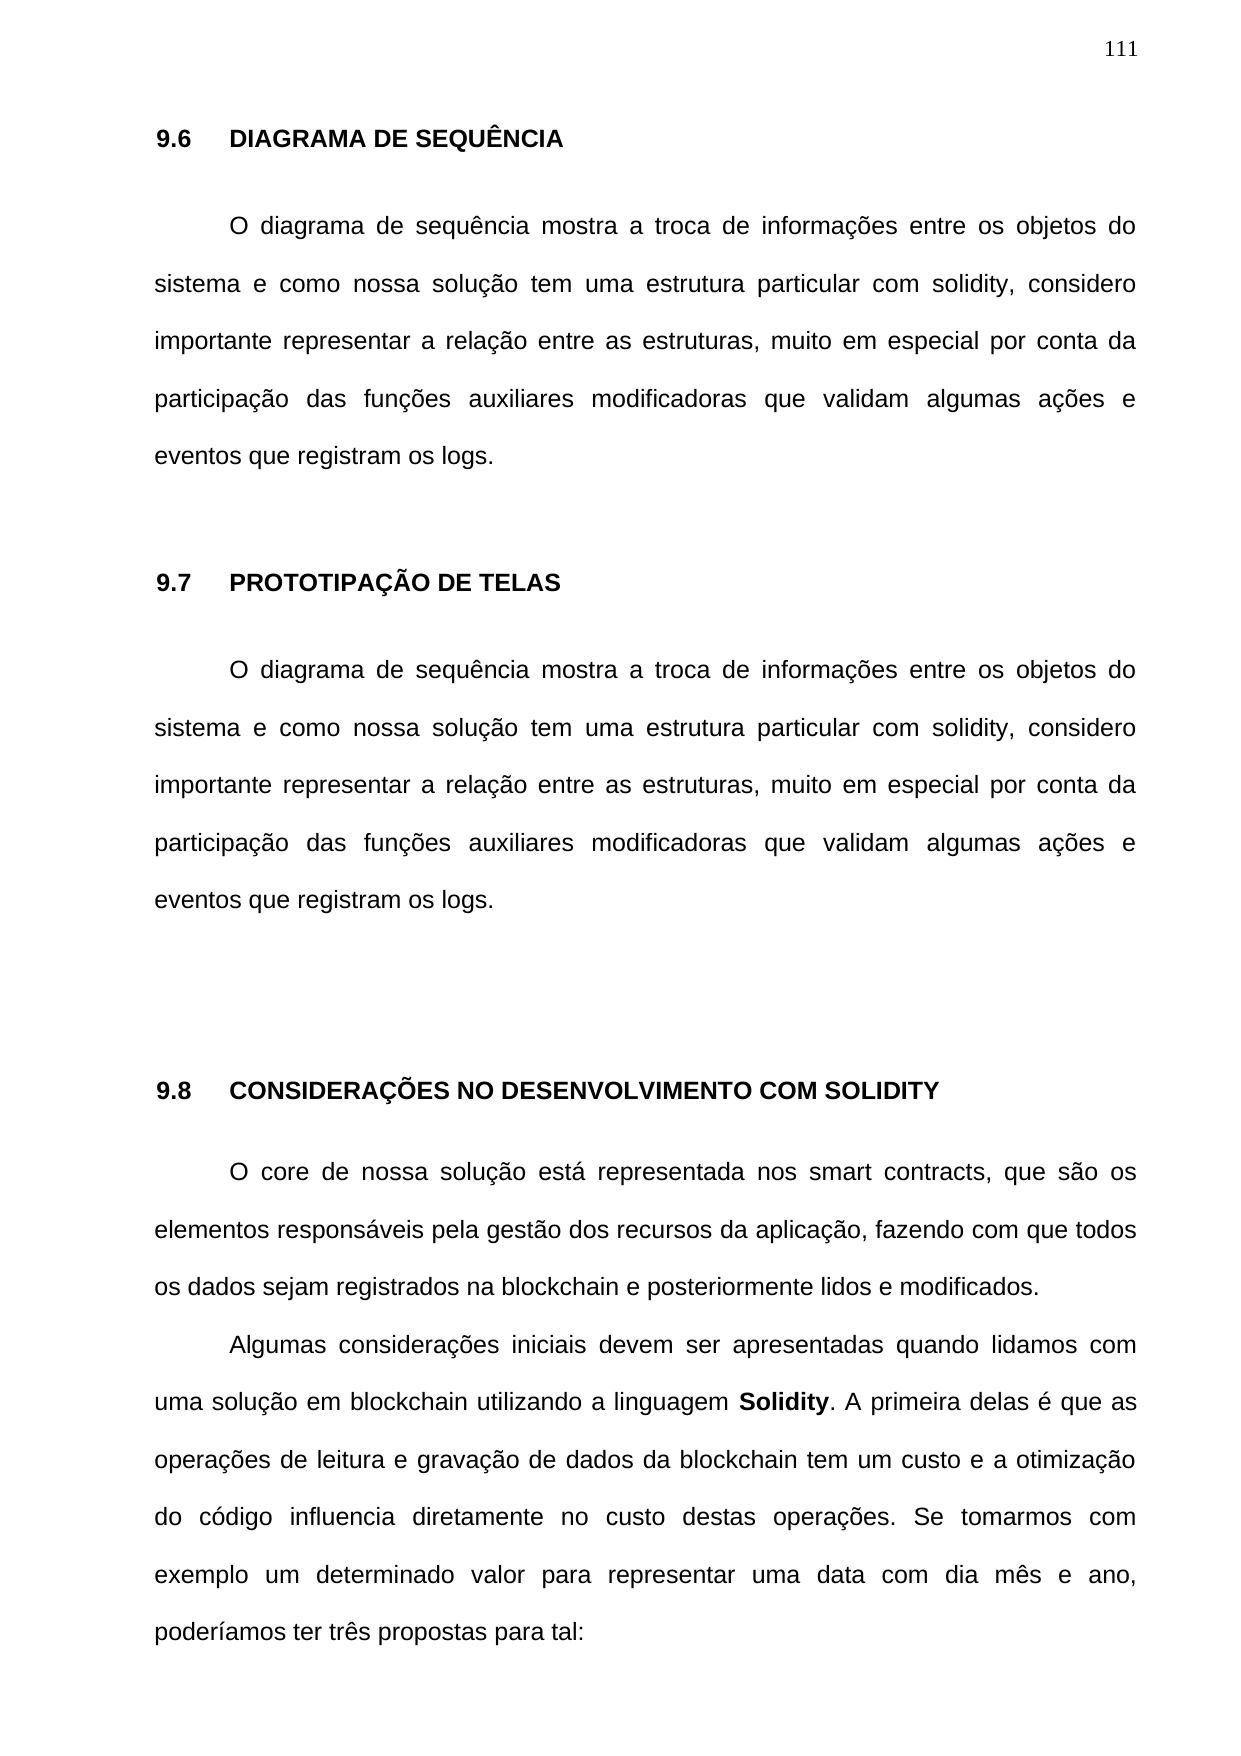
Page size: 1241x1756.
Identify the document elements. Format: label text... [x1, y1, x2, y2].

text O diagrama de sequência mostra a troca de informações entre os objetos do sistema e como nossa solução tem uma estrutura particular com solidity, considero importante representar a relação entre as estruturas, muito em especial por conta da participação das funções auxiliares modificadoras que validam algumas ações e eventos que registram os logs. [154, 211, 1138, 470]
subtitle 9.7 PROTOTIPAÇÃO DE TELAS [156, 568, 1138, 597]
text O diagrama de sequência mostra a troca de informações entre os objetos do sistema e como nossa solução tem uma estrutura particular com solidity, considero importante representar a relação entre as estruturas, muito em especial por conta da participação das funções auxiliares modificadoras que validam algumas ações e eventos que registram os logs. [154, 656, 1138, 914]
subtitle 9.6 DIAGRAMA DE SEQUÊNCIA [156, 124, 1138, 153]
subtitle 9.8 CONSIDERAÇÕES NO DESENVOLVIMENTO COM SOLIDITY [156, 1076, 1138, 1104]
text O core de nossa solução está representada nos smart contracts, que são os elementos responsáveis pela gestão dos recursos da aplicação, fazendo com que todos os dados sejam registrados na blockchain e posteriormente lidos e modificados. [154, 1157, 1138, 1301]
text Algumas considerações iniciais devem ser apresentadas quando lidamos com uma solução em blockchain utilizando a linguagem Solidity. A primeira delas é que as operações de leitura e gravação de dados da blockchain tem um custo e a otimização do código influencia diretamente no custo destas operações. Se tomarmos com exemplo um determinado valor para representar uma data com dia mês e ano, poderíamos ter três propostas para tal: [154, 1330, 1138, 1646]
